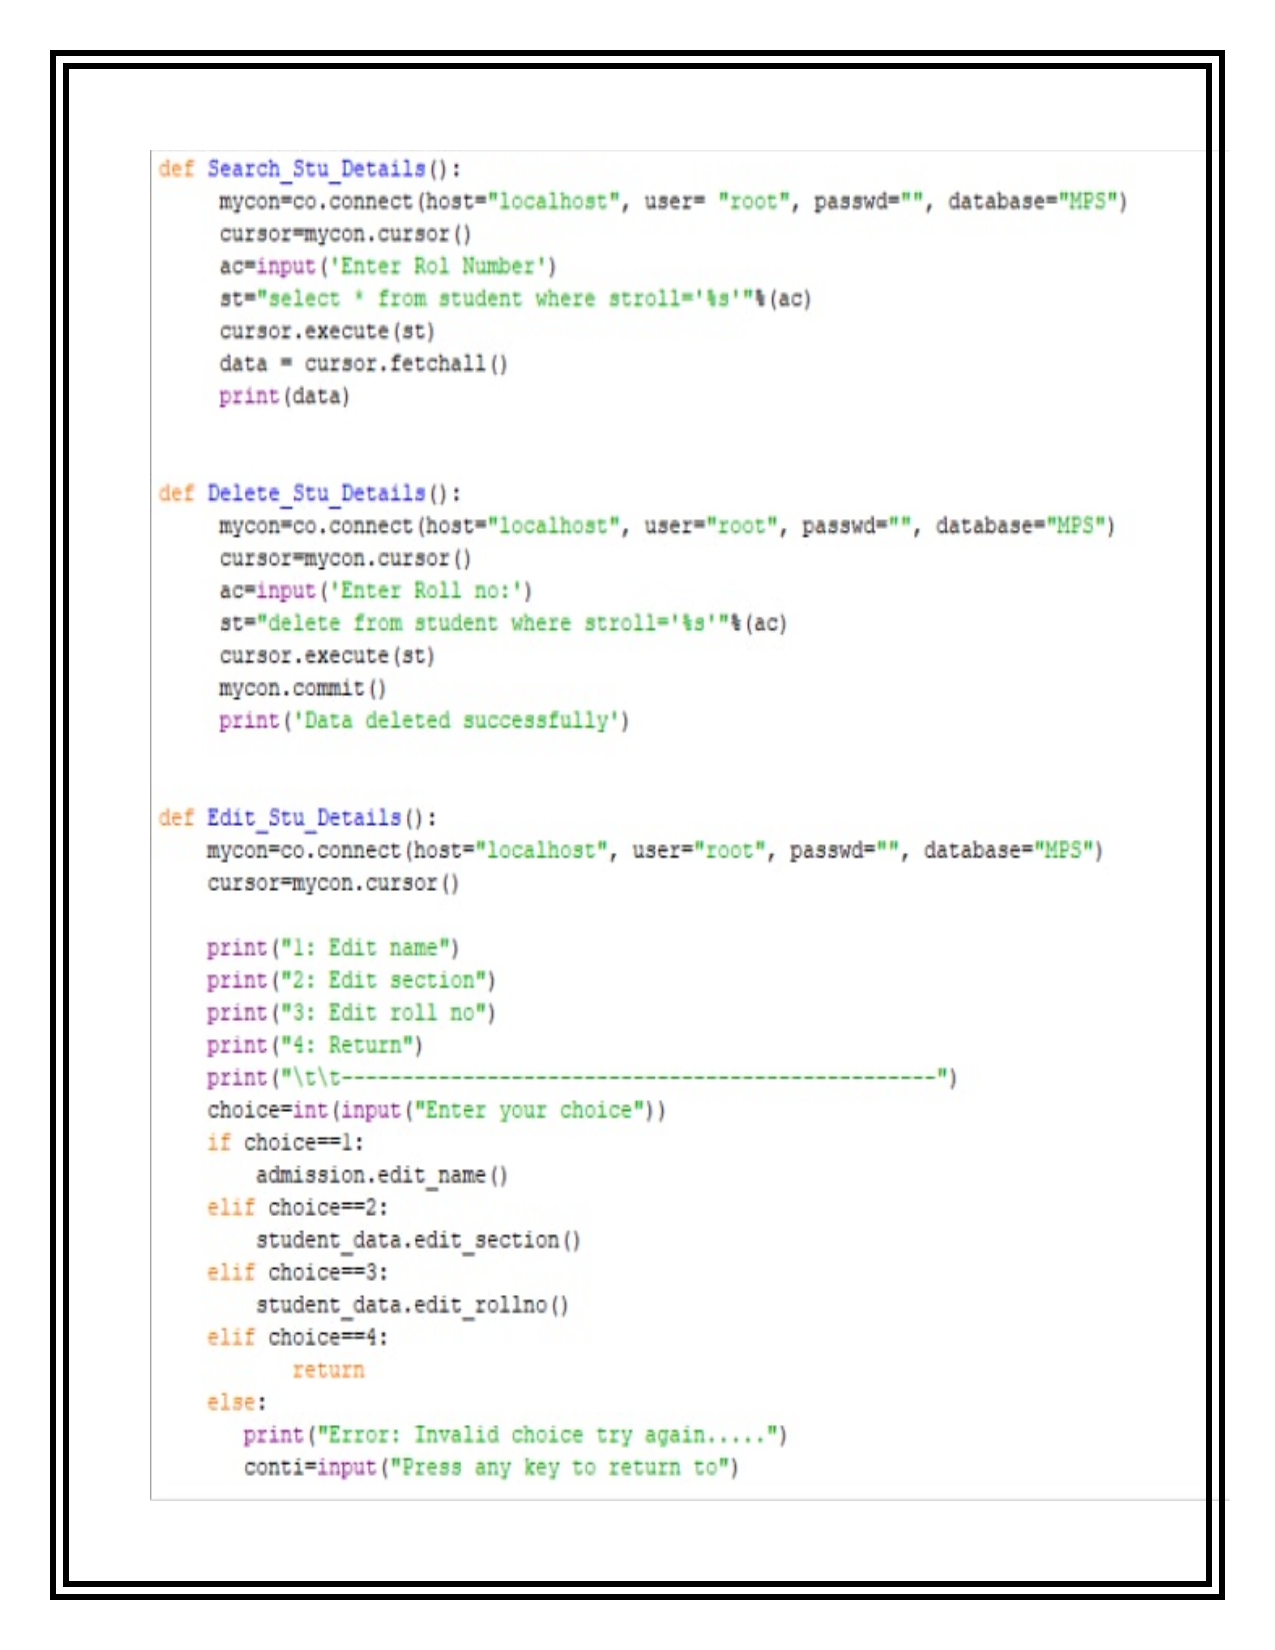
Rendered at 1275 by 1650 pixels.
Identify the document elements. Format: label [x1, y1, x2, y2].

picture [1225, 150, 1230, 1501]
picture [150, 150, 1206, 1501]
picture [1212, 150, 1219, 1501]
